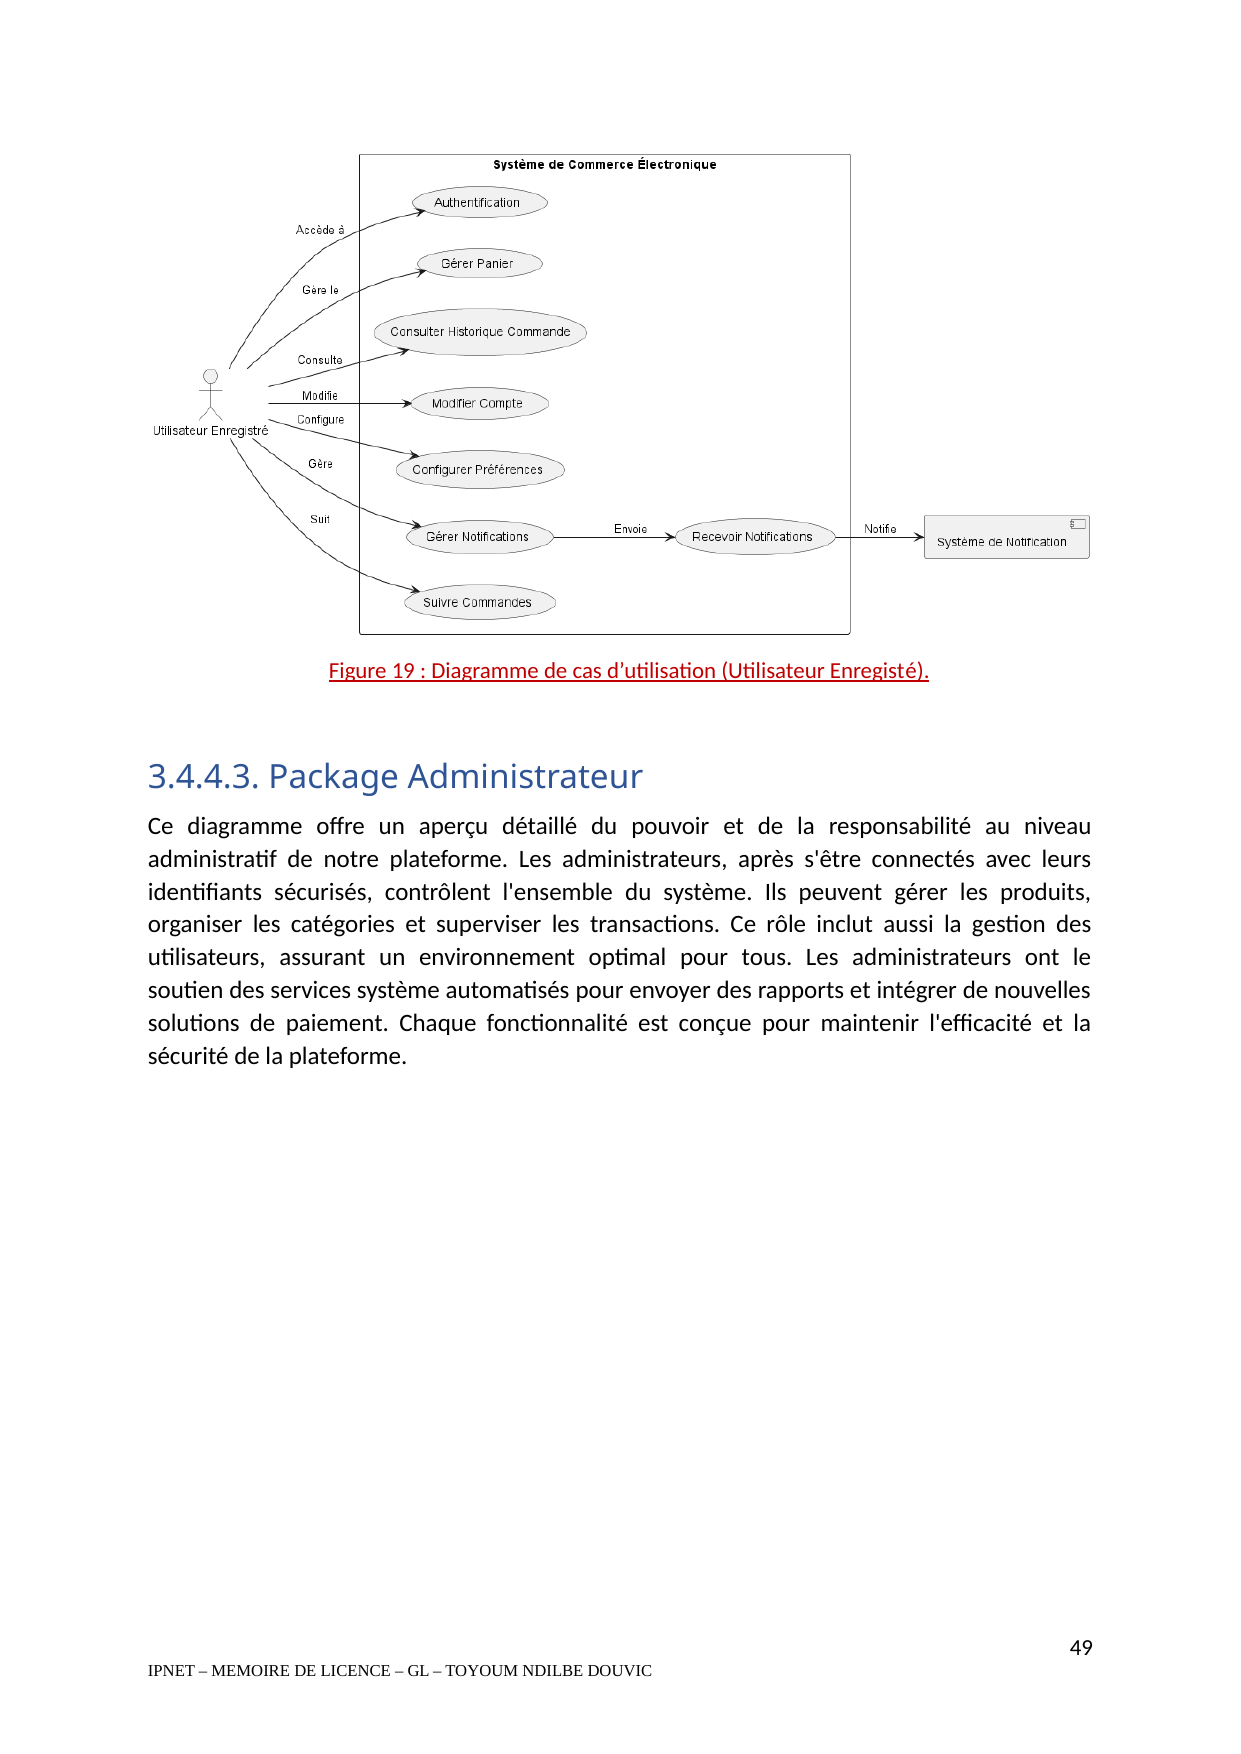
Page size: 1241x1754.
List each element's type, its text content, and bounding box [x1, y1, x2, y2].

subtitle 3.4.4.3. Package Administrateur [148, 753, 1093, 798]
text Ce diagramme offre un aperçu détaillé du pouvoir et de la responsabilité au niveau administratif de notre plateforme. Les administrateurs, après s'être connectés avec leurs identifiants sécurisés, contrôlent l'ensemble du système. Ils peuvent gérer les produits, organiser les catégories et superviser les transactions. Ce rôle inclut aussi la gestion des utilisateurs, assurant un environnement optimal pour tous. Les administrateurs ont le soutien des services système automatisés pour envoyer des rapports et intégrer de nouvelles solutions de paiement. Chaque fonctionnalité est conçue pour maintenir l'efficacité et la sécurité de la plateforme. [148, 810, 1093, 1071]
text Figure 19 : Diagramme de cas d’utilisation (Utilisateur Enregisté). [223, 656, 1093, 684]
picture [147, 147, 1093, 638]
